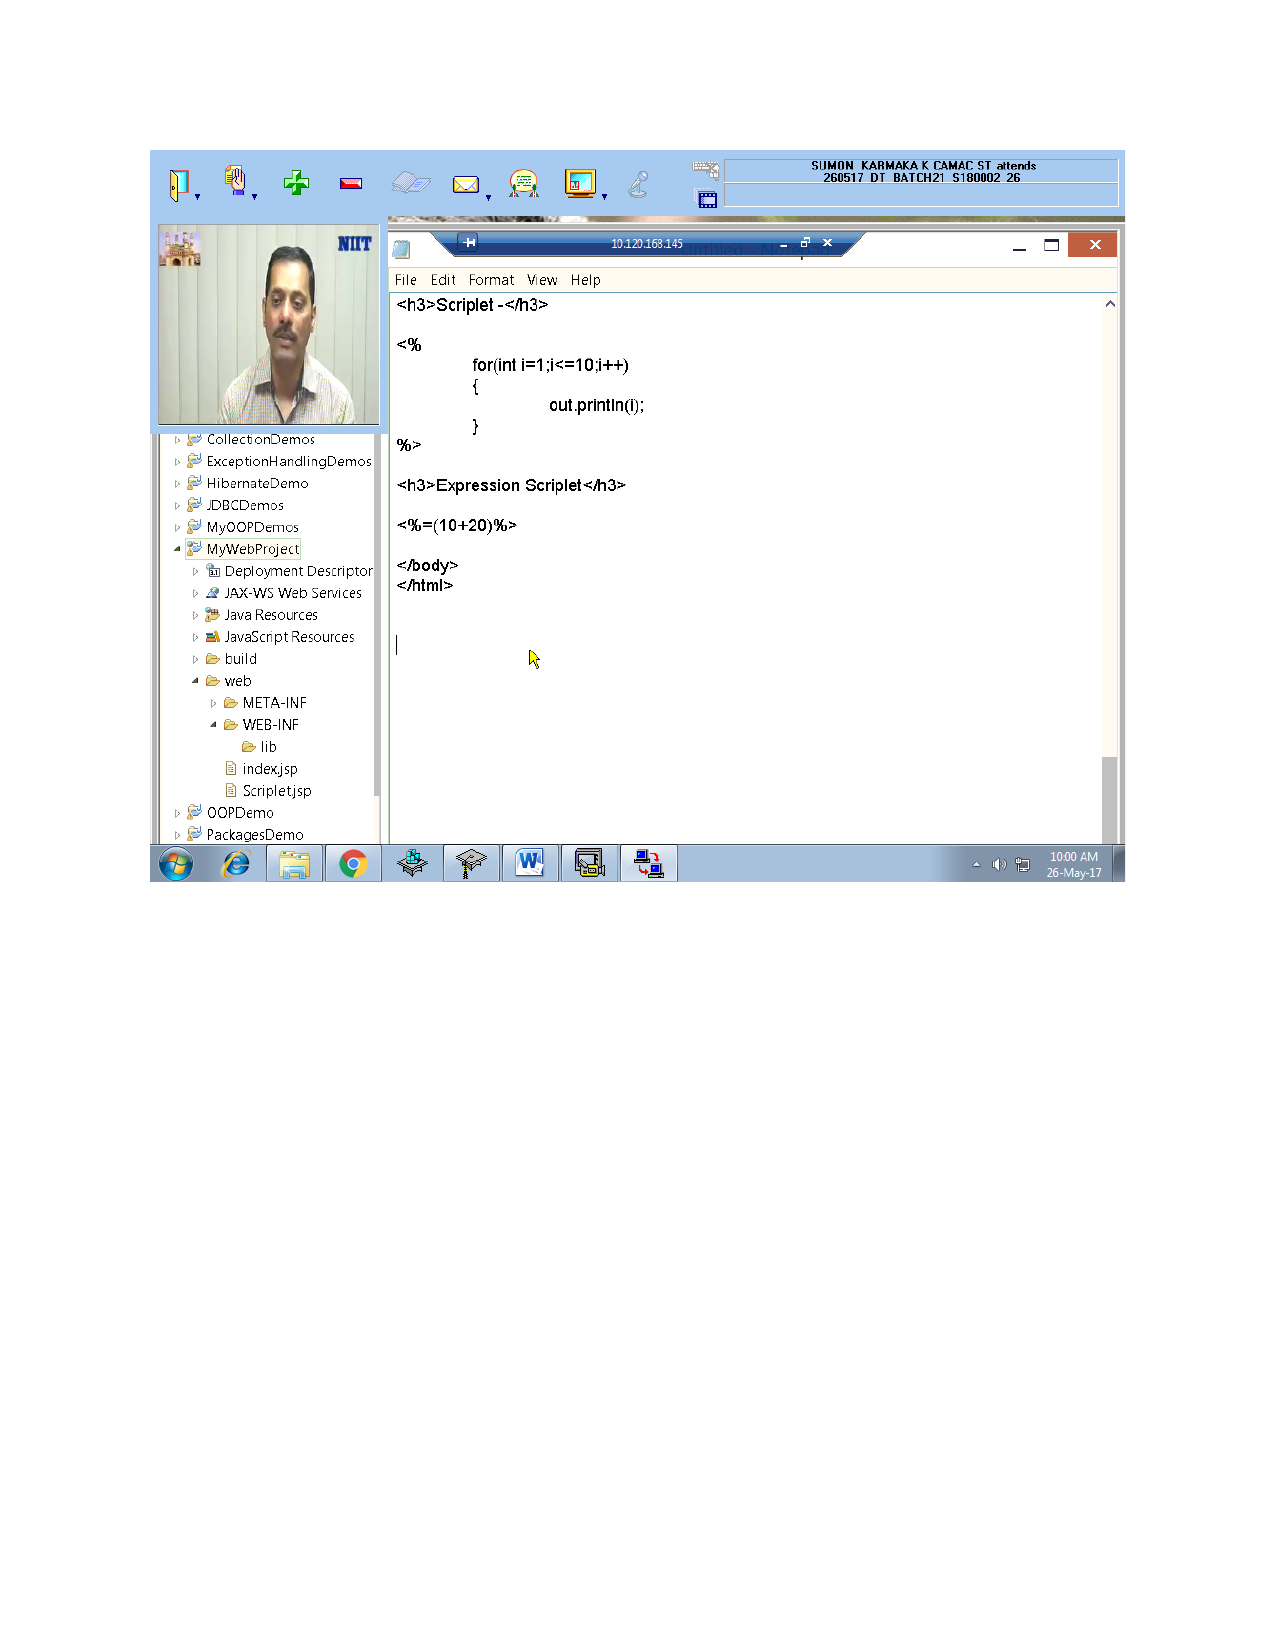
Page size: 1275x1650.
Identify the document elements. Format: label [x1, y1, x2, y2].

picture [150, 150, 1125, 882]
